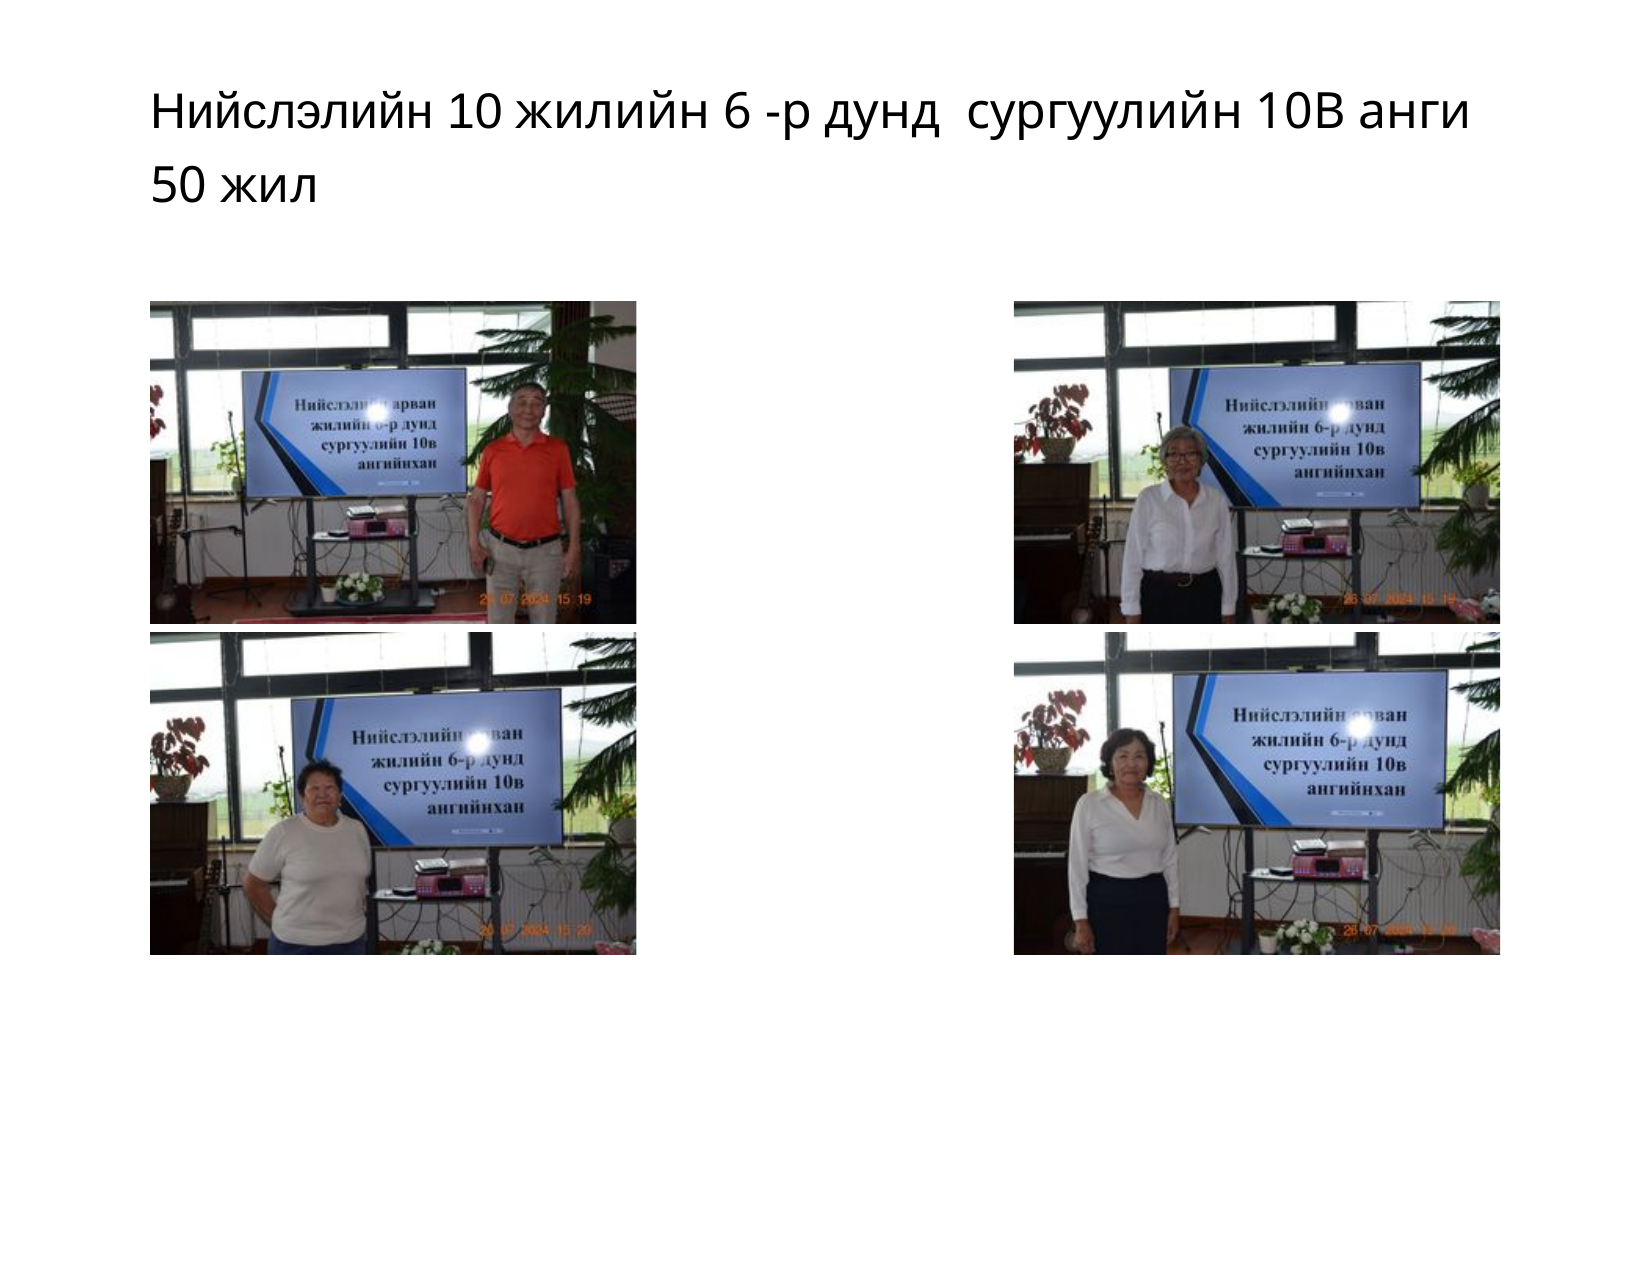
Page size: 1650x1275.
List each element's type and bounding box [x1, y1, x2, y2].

picture [150, 632, 637, 955]
picture [1013, 301, 1500, 624]
picture [1013, 632, 1500, 955]
picture [150, 301, 637, 624]
